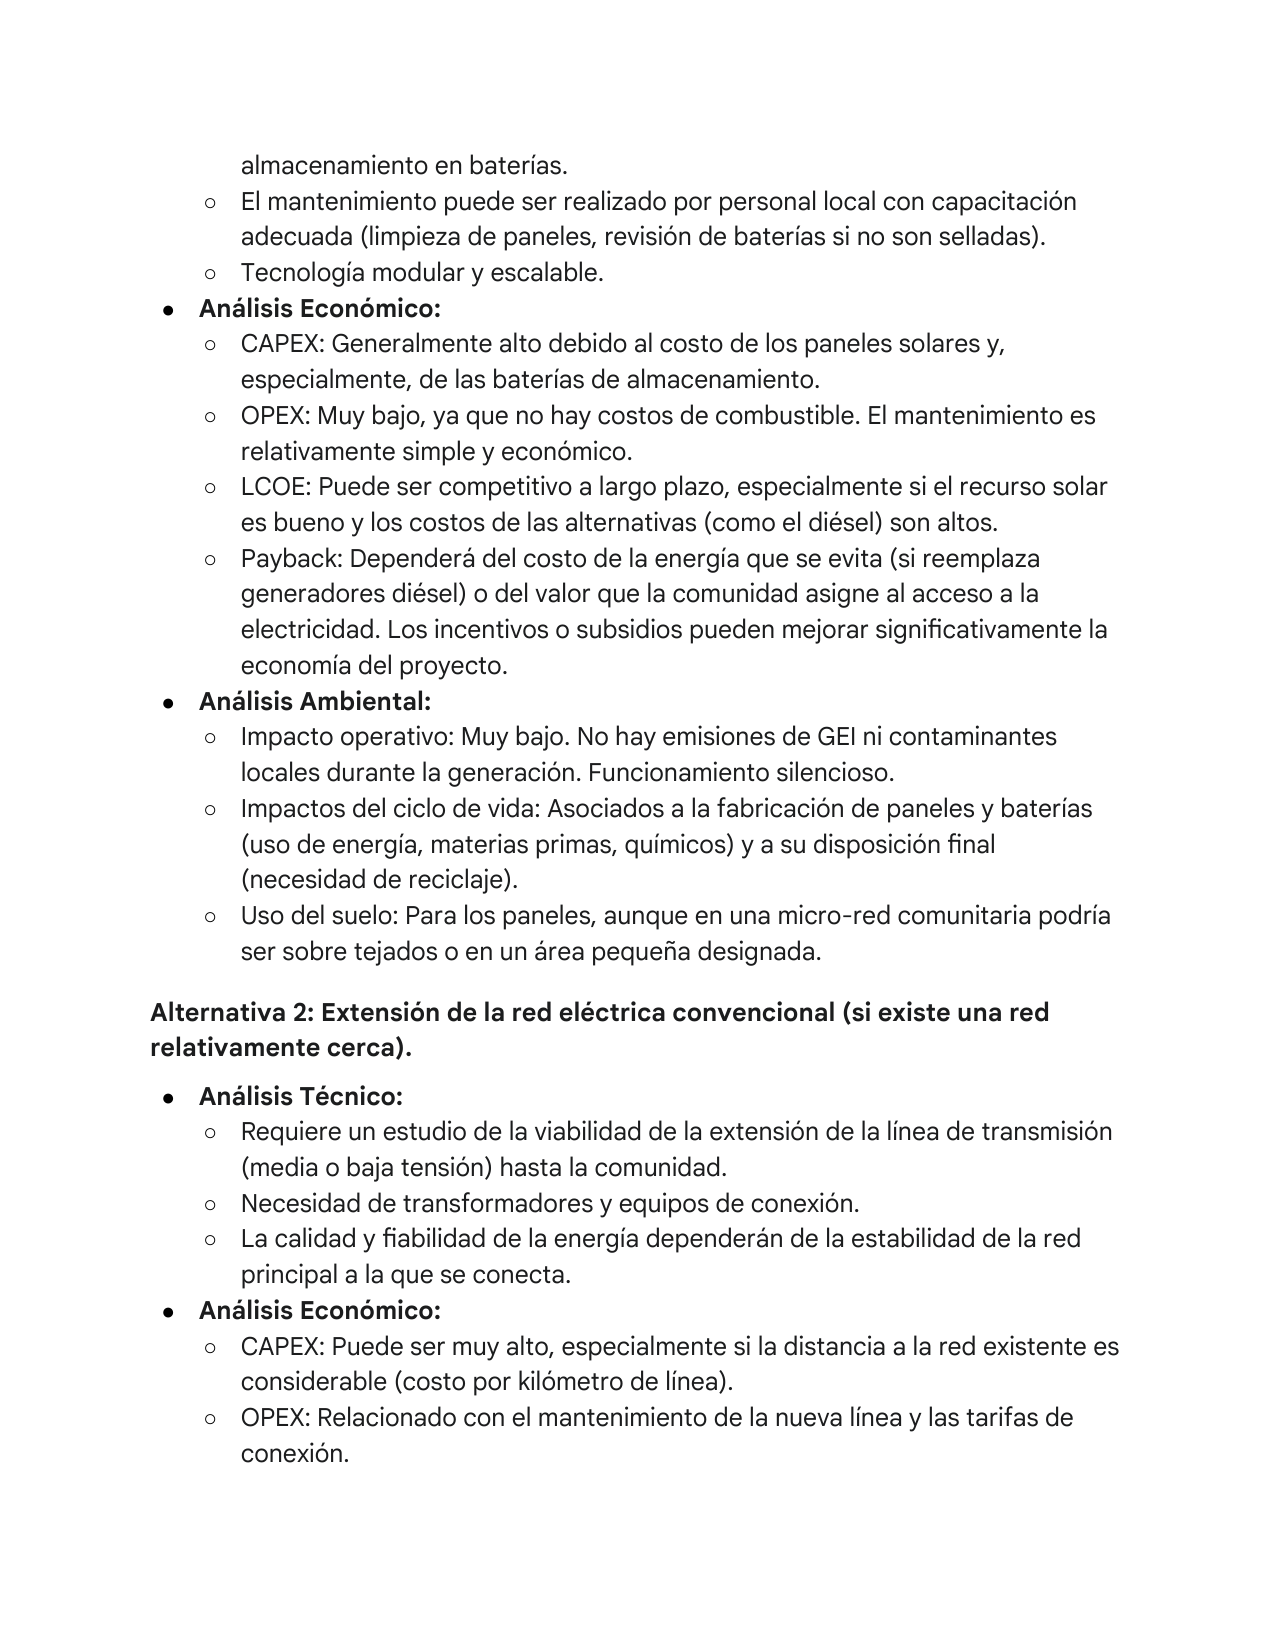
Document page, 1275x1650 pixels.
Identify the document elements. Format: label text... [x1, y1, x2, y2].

list Análisis Económico: [161, 1295, 1125, 1326]
list Impacto operativo: Muy bajo. No hay emisiones de GEI ni contaminantes locales durante la generación. Funcionamiento silencioso. [203, 722, 1125, 789]
list Tecnología modular y escalable. [203, 257, 1125, 288]
list OPEX: Muy bajo, ya que no hay costos de combustible. El mantenimiento es relativamente simple y económico. [203, 400, 1125, 467]
text Alternativa 2: Extensión de la red eléctrica convencional (si existe una red relativamente cerca). [150, 997, 1125, 1064]
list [203, 150, 1125, 181]
list La calidad y fiabilidad de la energía dependerán de la estabilidad de la red principal a la que se conecta. [203, 1224, 1125, 1291]
list CAPEX: Generalmente alto debido al costo de los paneles solares y, especialmente, de las baterías de almacenamiento. [203, 329, 1125, 396]
list Payback: Dependerá del costo de la energía que se evita (si reemplaza generadores diésel) o del valor que la comunidad asigne al acceso a la electricidad. Los incentivos o subsidios pueden mejorar significativamente la economía del proyecto. [203, 543, 1125, 682]
list Impactos del ciclo de vida: Asociados a la fabricación de paneles y baterías (uso de energía, materias primas, químicos) y a su disposición final (necesidad de reciclaje). [203, 793, 1125, 896]
list OPEX: Relacionado con el mantenimiento de la nueva línea y las tarifas de conexión. [203, 1402, 1125, 1469]
list Requiere un estudio de la viabilidad de la extensión de la línea de transmisión (media o baja tensión) hasta la comunidad. [203, 1116, 1125, 1183]
list CAPEX: Puede ser muy alto, especialmente si la distancia a la red existente es considerable (costo por kilómetro de línea). [203, 1331, 1125, 1398]
list Análisis Ambiental: [161, 686, 1125, 717]
list Necesidad de transformadores y equipos de conexión. [203, 1188, 1125, 1219]
list Análisis Técnico: [161, 1081, 1125, 1112]
list LCOE: Puede ser competitivo a largo plazo, especialmente si el recurso solar es bueno y los costos de las alternativas (como el diésel) son altos. [203, 472, 1125, 539]
list Uso del suelo: Para los paneles, aunque en una micro-red comunitaria podría ser sobre tejados o en un área pequeña designada. [203, 900, 1125, 967]
list El mantenimiento puede ser realizado por personal local con capacitación adecuada (limpieza de paneles, revisión de baterías si no son selladas). [203, 186, 1125, 253]
list Análisis Económico: [161, 293, 1125, 324]
